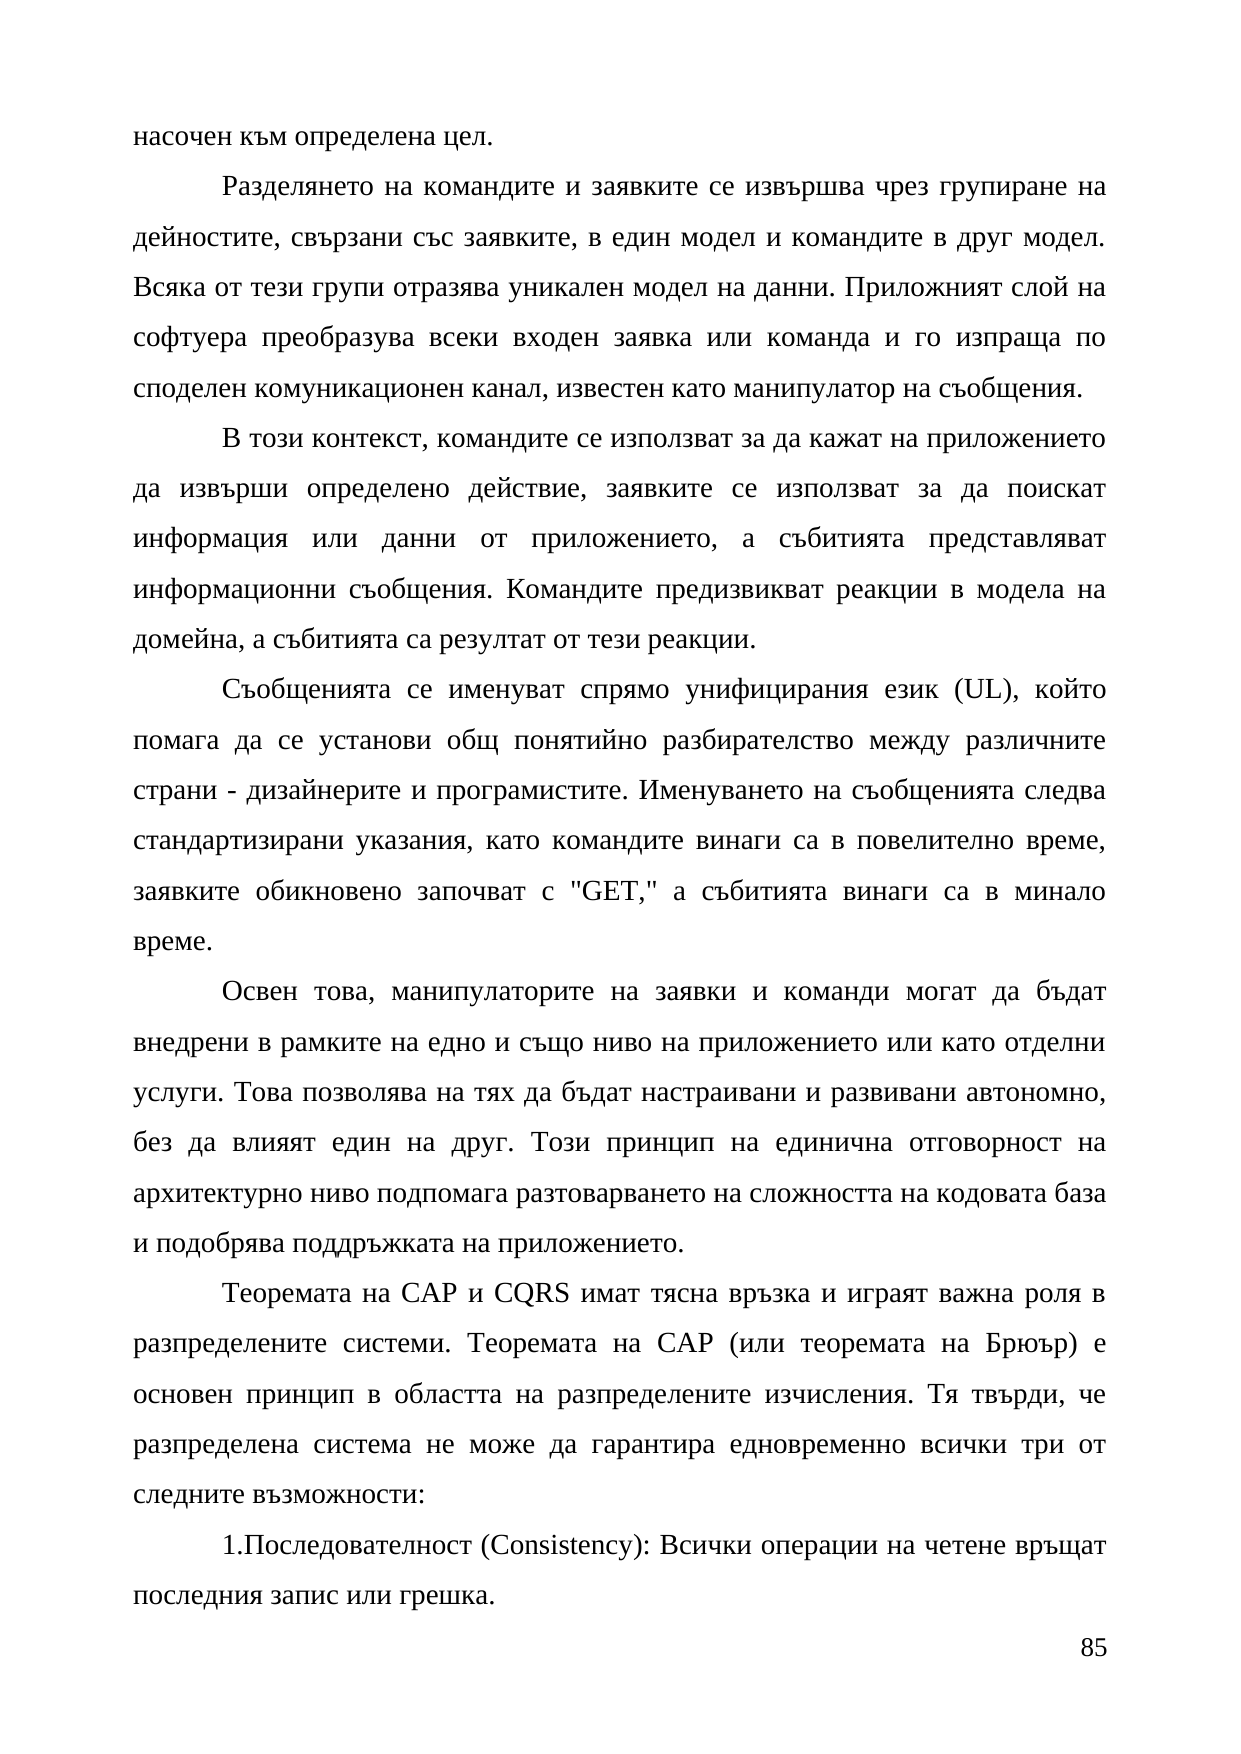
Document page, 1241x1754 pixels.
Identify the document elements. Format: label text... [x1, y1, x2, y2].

text Съобщенията се именуват спрямо унифицирания език (UL), който помага да се установи общ понятийно разбирателство между различните страни - дизайнерите и програмистите. Именуването на съобщенията следва стандартизирани указания, като командите винаги са в повелително време, заявките обикновено започват с "GET," а събитията винаги са в минало време. [133, 672, 1107, 957]
text Освен това, манипулаторите на заявки и команди могат да бъдат внедрени в рамките на едно и също ниво на приложението или като отделни услуги. Това позволява на тях да бъдат настраивани и развивани автономно, без да влияят един на друг. Този принцип на единична отговорност на архитектурно ниво подпомага разтоварването на сложността на кодовата база и подобрява поддръжката на приложението. [133, 973, 1107, 1258]
text 1.Последователност (Consistency): Всички операции на четене връщат последния запис или грешка. [133, 1527, 1107, 1611]
text В този контекст, командите се използват за да кажат на приложението да извърши определено действие, заявките се използват за да поискат информация или данни от приложението, а събитията представляват информационни съобщения. Командите предизвикват реакции в модела на домейна, а събитията са резултат от тези реакции. [133, 420, 1107, 655]
text Теоремата на CAP и CQRS имат тясна връзка и играят важна роля в разпределените системи. Теоремата на CAP (или теоремата на Брюър) е основен принцип в областта на разпределените изчисления. Тя твърди, че разпределена система не може да гарантира едновременно всички три от следните възможности: [133, 1275, 1107, 1510]
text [133, 118, 1107, 152]
text Разделянето на командите и заявките се извършва чрез групиране на дейностите, свързани със заявките, в един модел и командите в друг модел. Всяка от тези групи отразява уникален модел на данни. Приложният слой на софтуера преобразува всеки входен заявка или команда и го изпраща по споделен комуникационен канал, известен като манипулатор на съобщения. [133, 168, 1107, 403]
